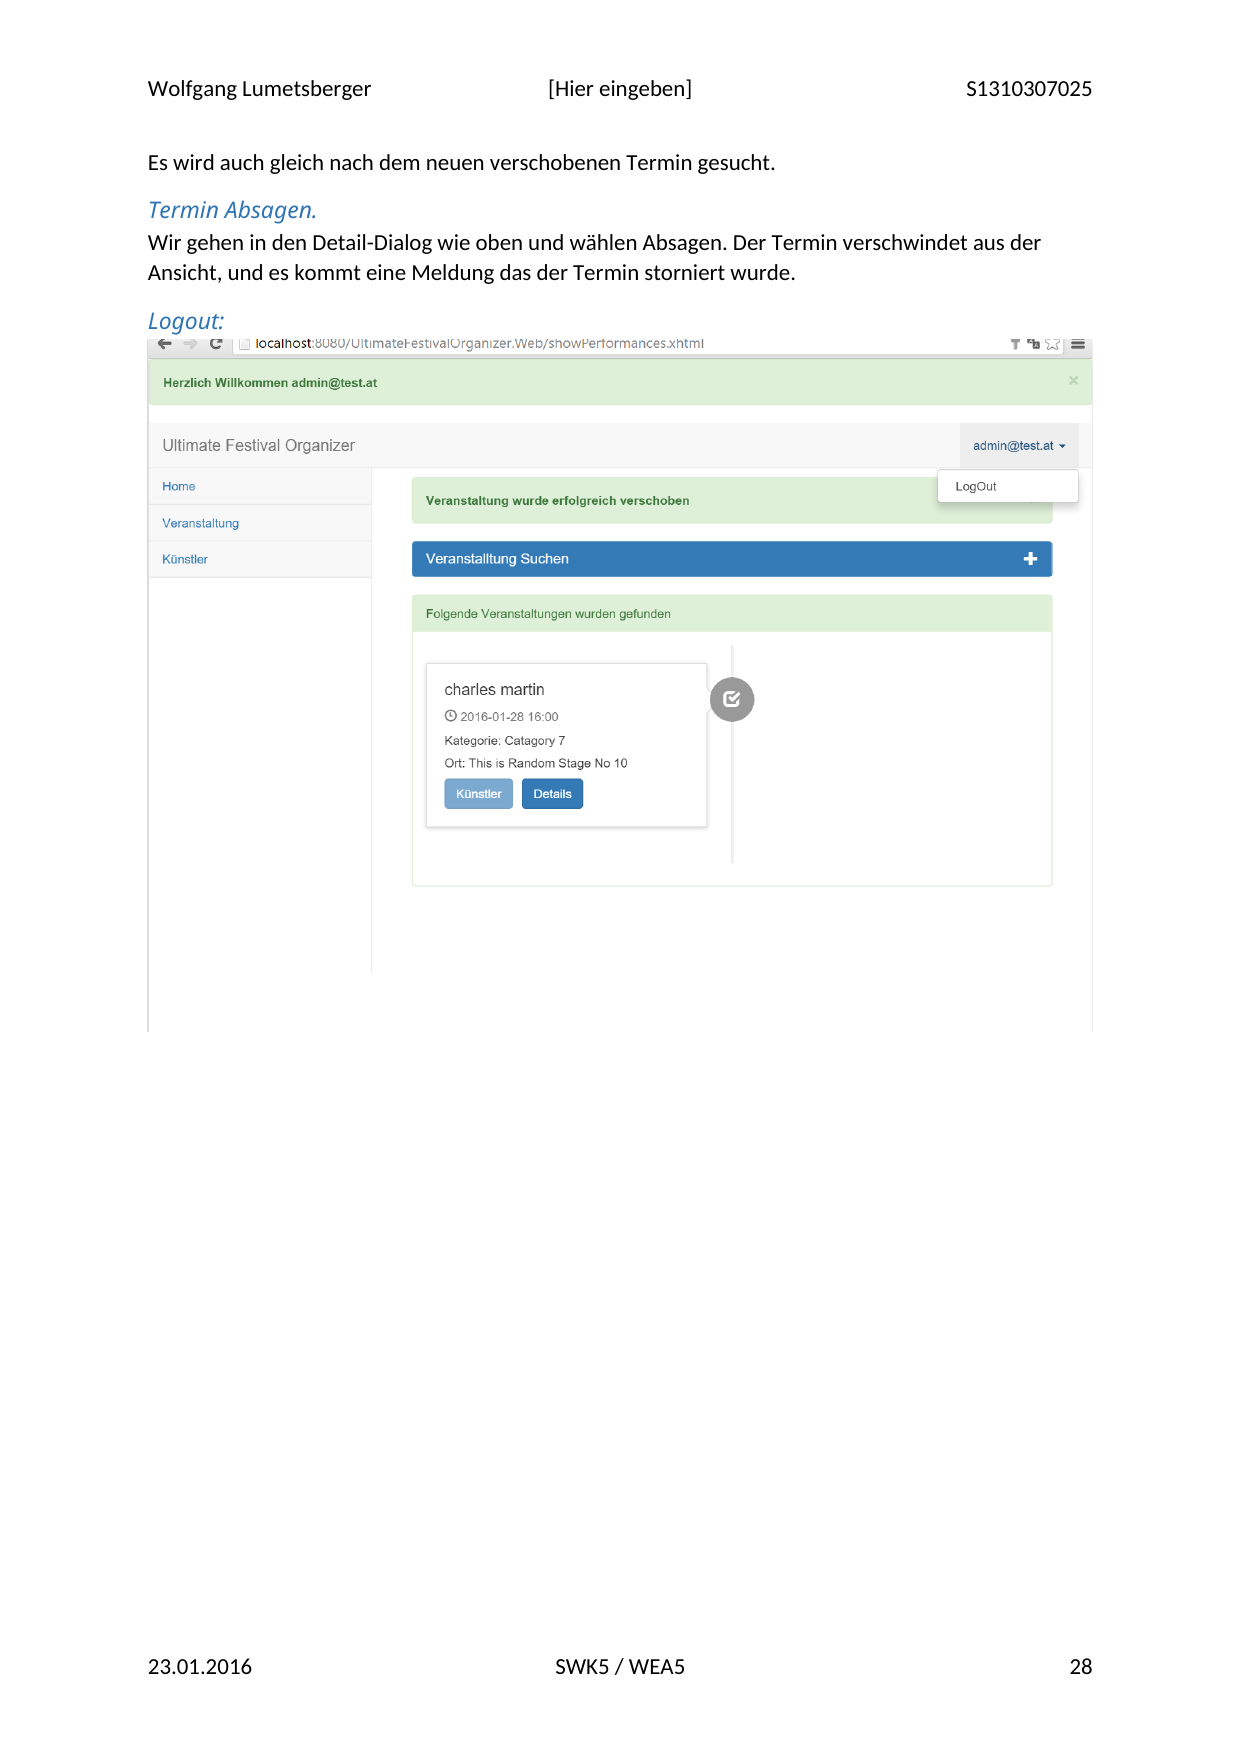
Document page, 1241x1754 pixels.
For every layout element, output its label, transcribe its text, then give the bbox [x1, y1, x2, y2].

text Es wird auch gleich nach dem neuen verschobenen Termin gesucht. [148, 148, 1093, 176]
text Wir gehen in den Detail-Dialog wie oben und wählen Absagen. Der Termin verschwindet aus der Ansicht, und es kommt eine Meldung das der Termin storniert wurde. [148, 228, 1093, 286]
picture [147, 339, 1093, 1032]
subtitle Logout: [148, 305, 1093, 337]
subtitle Termin Absagen. [148, 194, 1093, 226]
